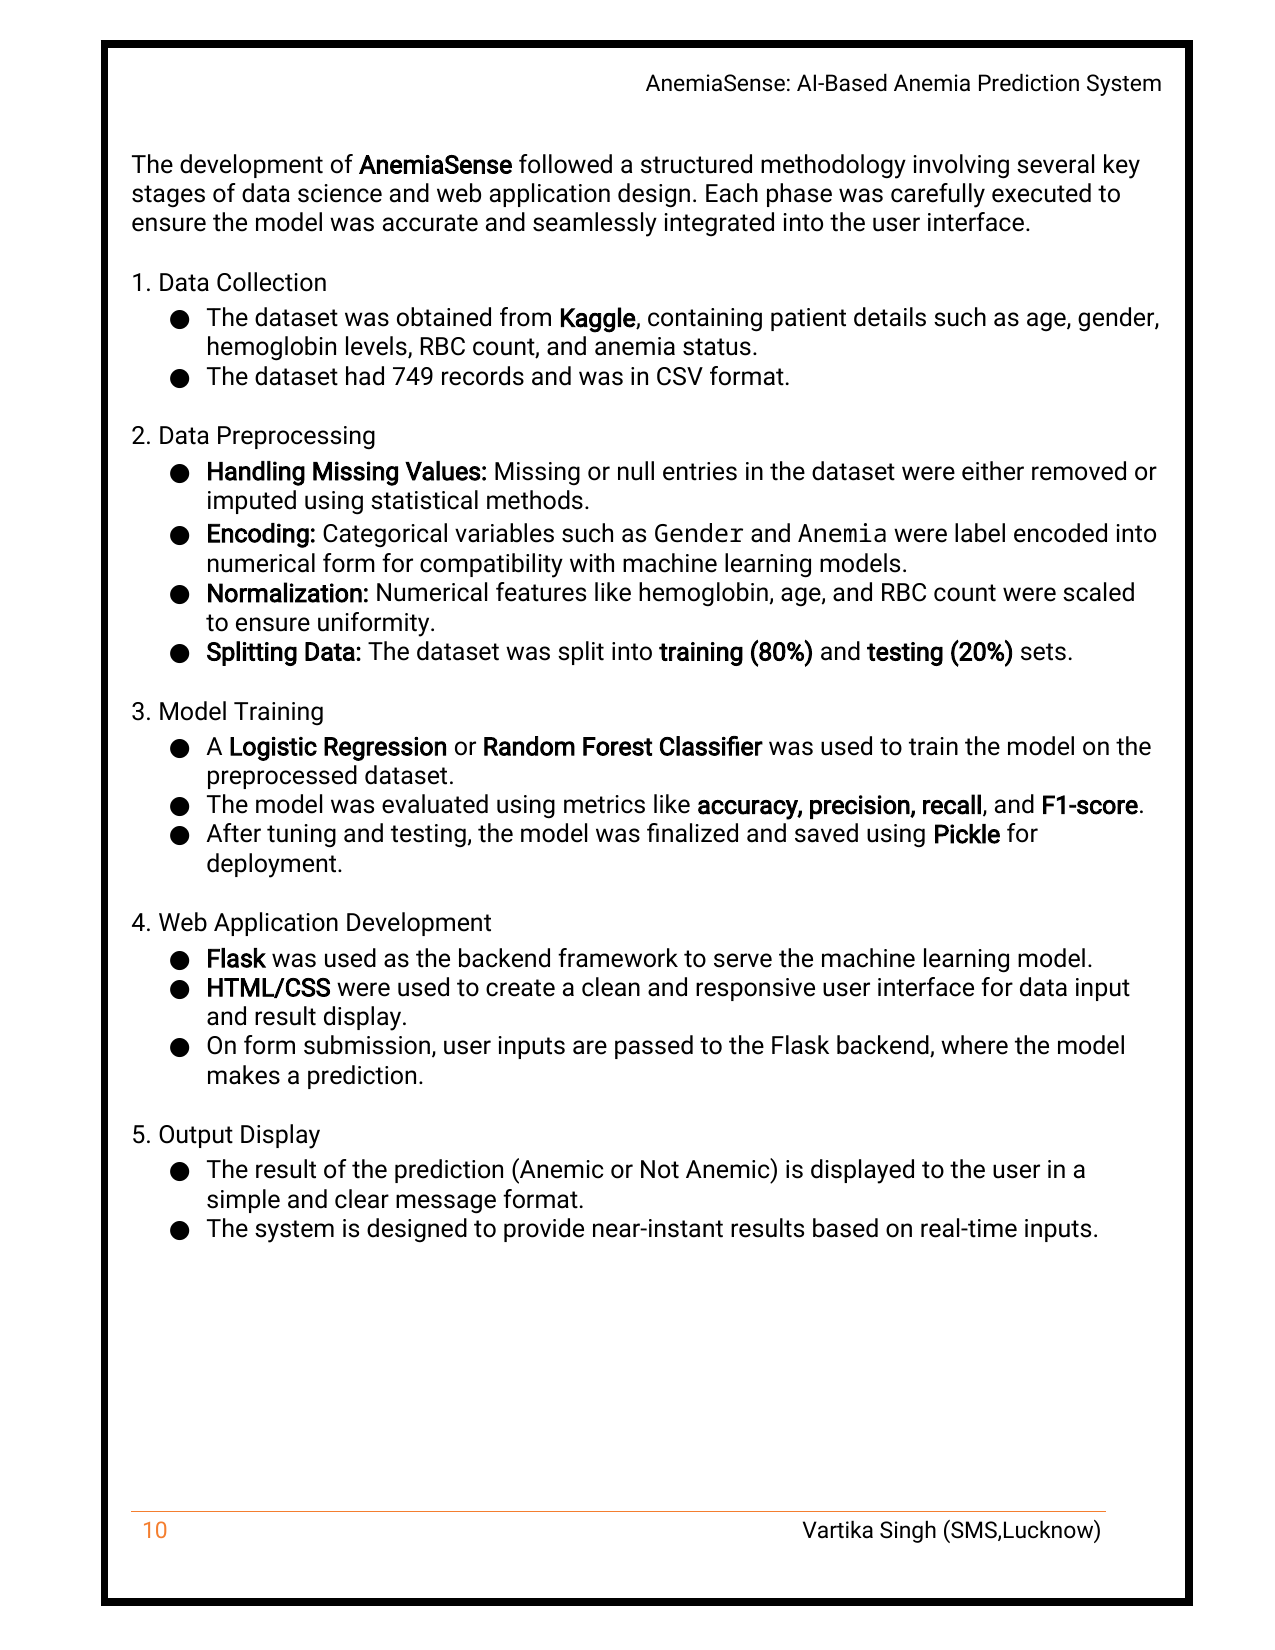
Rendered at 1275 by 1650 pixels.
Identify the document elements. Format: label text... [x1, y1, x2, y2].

subtitle 2. Data Preprocessing [131, 422, 1162, 451]
list After tuning and testing, the model was finalized and saved using Pickle for deployment. [169, 820, 1162, 878]
list HTML/CSS were used to create a clean and responsive user interface for data input and result display. [169, 973, 1162, 1032]
list The system is designed to provide near-instant results based on real-time inputs. [169, 1214, 1162, 1243]
list Handling Missing Values: Missing or null entries in the dataset were either removed or imputed using statistical methods. [169, 457, 1162, 515]
text The development of AnemiaSense followed a structured methodology involving several key stages of data science and web application design. Each phase was carefully executed to ensure the model was accurate and seamlessly integrated into the user interface. [131, 150, 1162, 238]
list Encoding: Categorical variables such as Gender and Anemia were label encoded into numerical form for compatibility with machine learning models. [169, 515, 1162, 578]
subtitle 3. Model Training [131, 697, 1162, 726]
list On form submission, user inputs are passed to the Flask backend, where the model makes a prediction. [169, 1032, 1162, 1090]
list The result of the prediction (Anemic or Not Anemic) is displayed to the user in a simple and clear message format. [169, 1156, 1162, 1214]
list The dataset had 749 records and was in CSV format. [169, 362, 1162, 391]
list Normalization: Numerical features like hemoglobin, age, and RBC count were scaled to ensure uniformity. [169, 578, 1162, 637]
subtitle 5. Output Display [131, 1121, 1162, 1150]
subtitle 1. Data Collection [131, 268, 1162, 297]
list Splitting Data: The dataset was split into training (80%) and testing (20%) sets. [169, 637, 1162, 666]
list The dataset was obtained from Kaggle, containing patient details such as age, gender, hemoglobin levels, RBC count, and anemia status. [169, 303, 1162, 362]
list Flask was used as the backend framework to serve the machine learning model. [169, 944, 1162, 973]
list The model was evaluated using metrics like accuracy, precision, recall, and F1-score. [169, 790, 1162, 820]
subtitle 4. Web Application Development [131, 909, 1162, 938]
list A Logistic Regression or Random Forest Classifier was used to train the model on the preprocessed dataset. [169, 732, 1162, 790]
